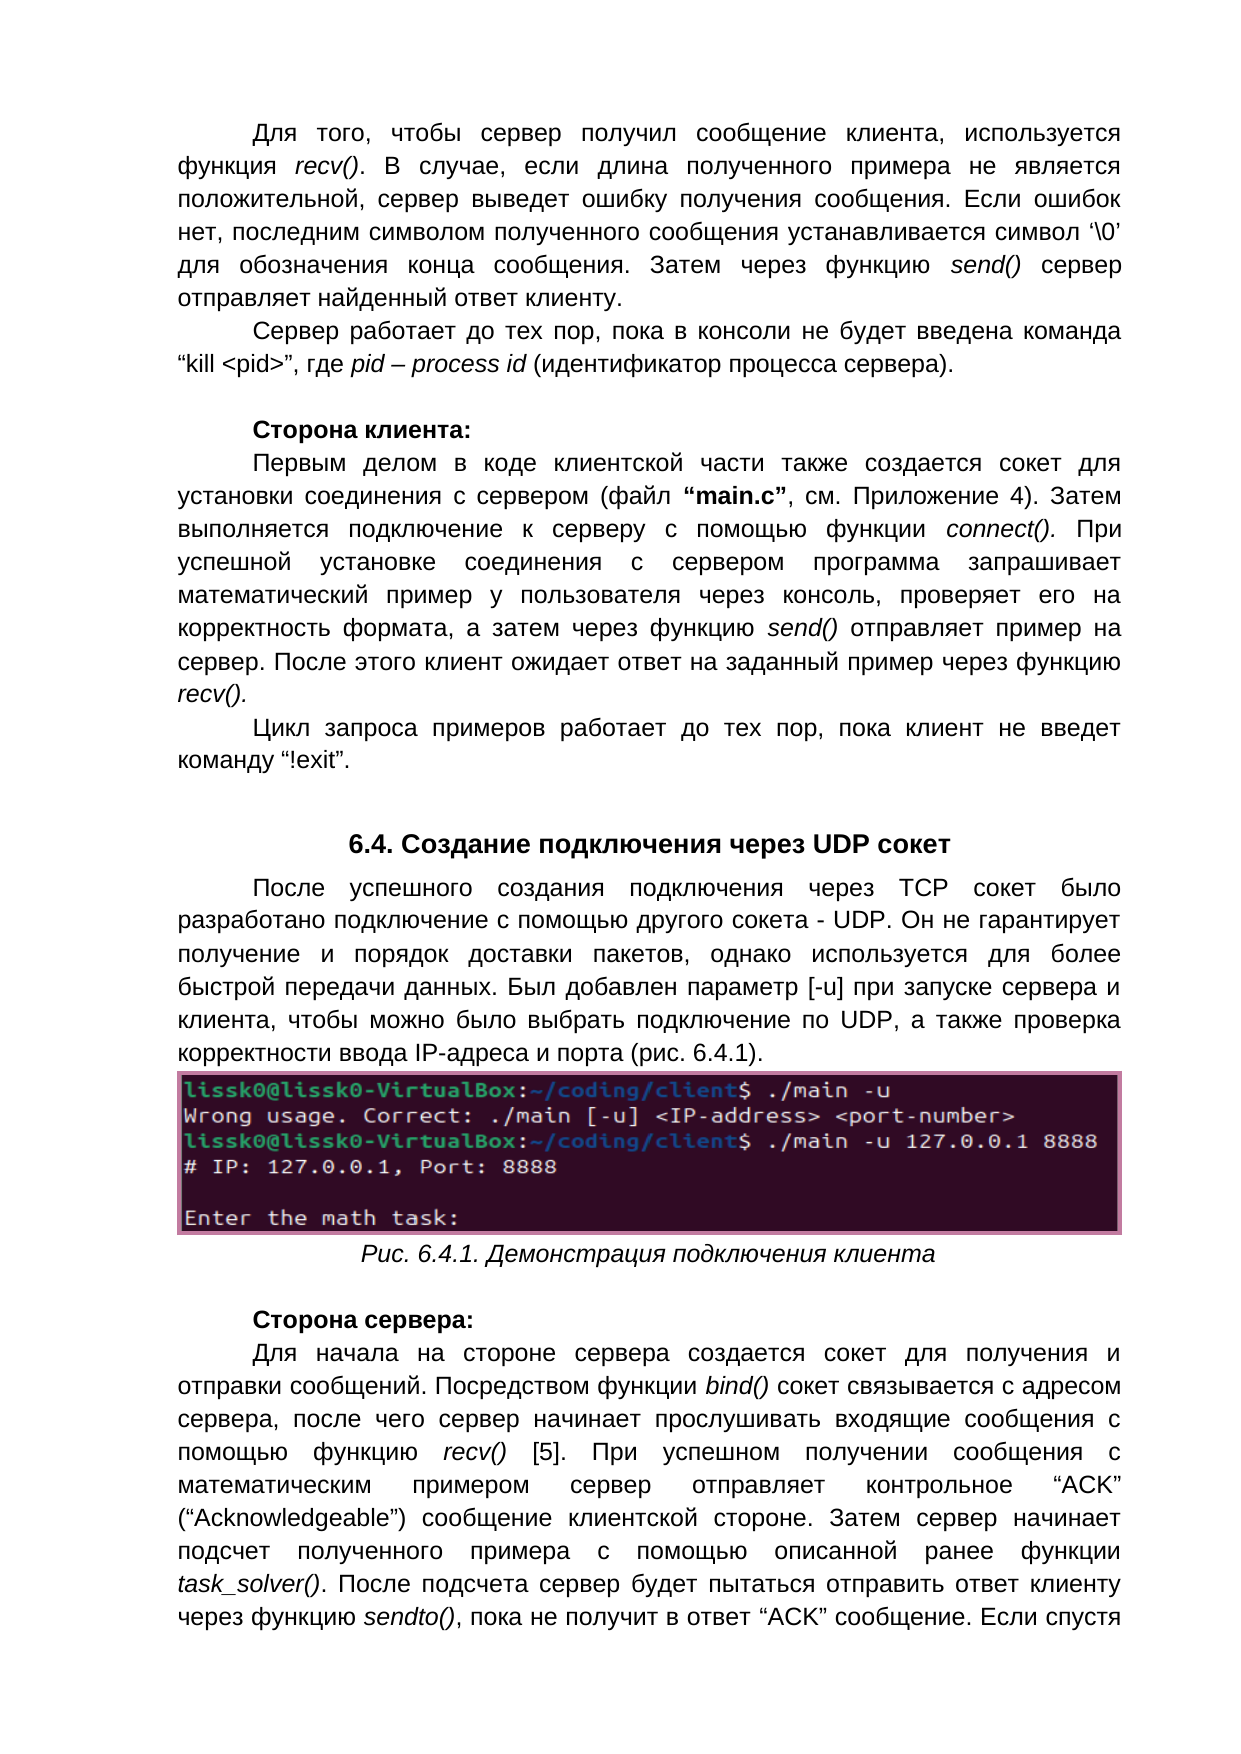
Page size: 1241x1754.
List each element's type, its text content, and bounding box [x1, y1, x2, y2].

text Рис. 6.4.1. Демонстрация подключения клиента [177, 1239, 1122, 1268]
text Сторона сервера: [177, 1305, 1122, 1334]
subtitle 6.4. Создание подключения через UDP сокет [177, 828, 1122, 859]
picture [181, 1075, 1118, 1231]
text Для того, чтобы сервер получил сообщение клиента, используется функция recv(). В случае, если длина полученного примера не является положительной, сервер выведет ошибку получения сообщения. Если ошибок нет, последним символом полученного сообщения устанавливается символ ‘\0’ для обозначения конца сообщения. Затем через функцию send() сервер отправляет найденный ответ клиенту. [177, 118, 1122, 312]
text Первым делом в коде клиентской части также создается сокет для установки соединения с сервером (файл “main.c”, см. Приложение 4). Затем выполняется подключение к серверу с помощью функции connect(). При успешной установке соединения с сервером программа запрашивает математический пример у пользователя через консоль, проверяет его на корректность формата, а затем через функцию send() отправляет пример на сервер. После этого клиент ожидает ответ на заданный пример через функцию recv(). [177, 448, 1122, 708]
text Сторона клиента: [177, 415, 1122, 444]
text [177, 1338, 1122, 1631]
text Цикл запроса примеров работает до тех пор, пока клиент не введет команду “!exit”. [177, 712, 1122, 774]
text После успешного создания подключения через TCP сокет было разработано подключение с помощью другого сокета - UDP. Он не гарантирует получение и порядок доставки пакетов, однако используется для более быстрой передачи данных. Был добавлен параметр [-u] при запуске сервера и клиента, чтобы можно было выбрать подключение по UDP, а также проверка корректности ввода IP-адреса и порта (рис. 6.4.1). [177, 872, 1122, 1066]
text Сервер работает до тех пор, пока в консоли не будет введена команда “kill <pid>”, где pid – process id (идентификатор процесса сервера). [177, 316, 1122, 378]
